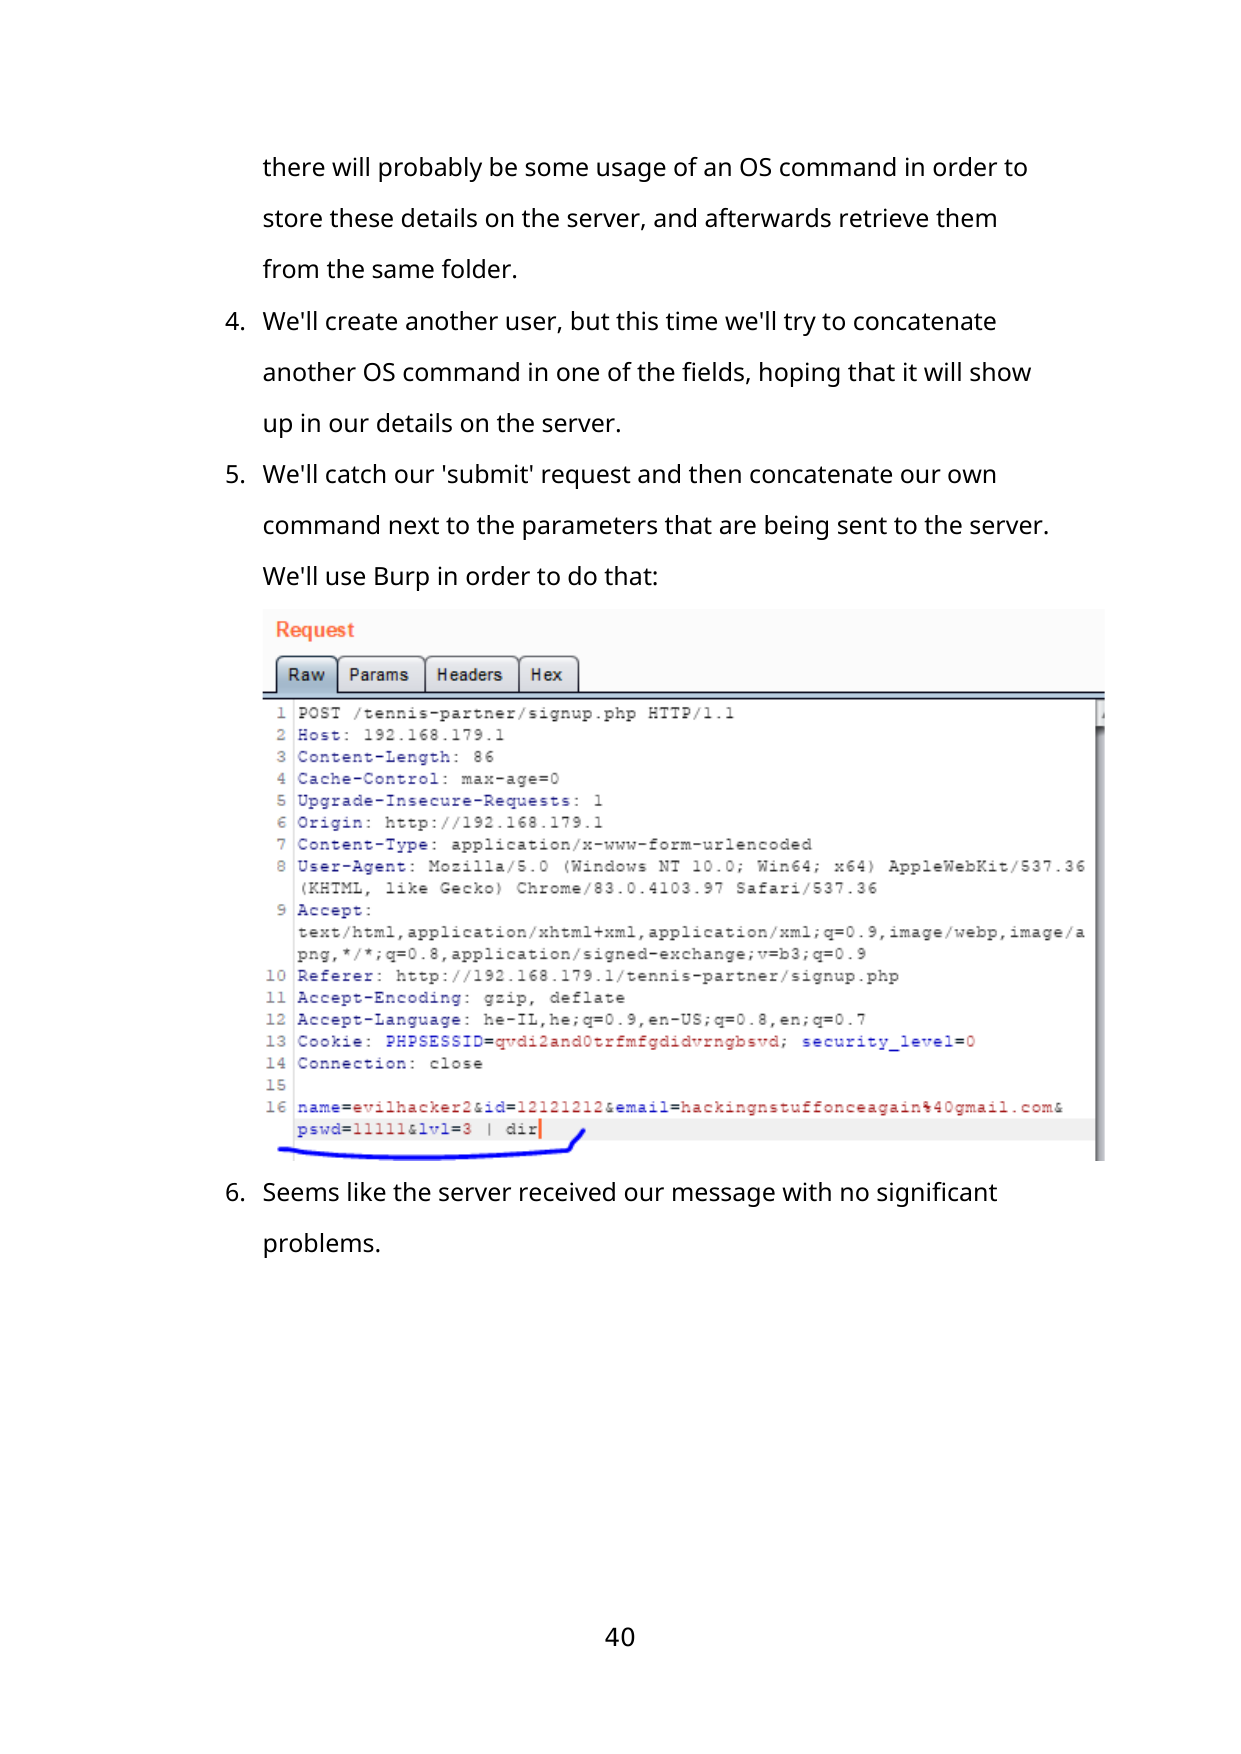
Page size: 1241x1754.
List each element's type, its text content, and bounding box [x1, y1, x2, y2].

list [225, 150, 1053, 286]
list We'll create another user, but this time we'll try to concatenate another OS command in one of the fields, hoping that it will show up in our details on the server. [225, 303, 1053, 439]
list We'll catch our 'submit' request and then concatenate our own command next to the parameters that are being sent to the server. We'll use Burp in order to do that: [225, 456, 1053, 592]
picture [262, 609, 1105, 1161]
list Seems like the server received our message with no significant problems. [225, 1175, 1053, 1260]
